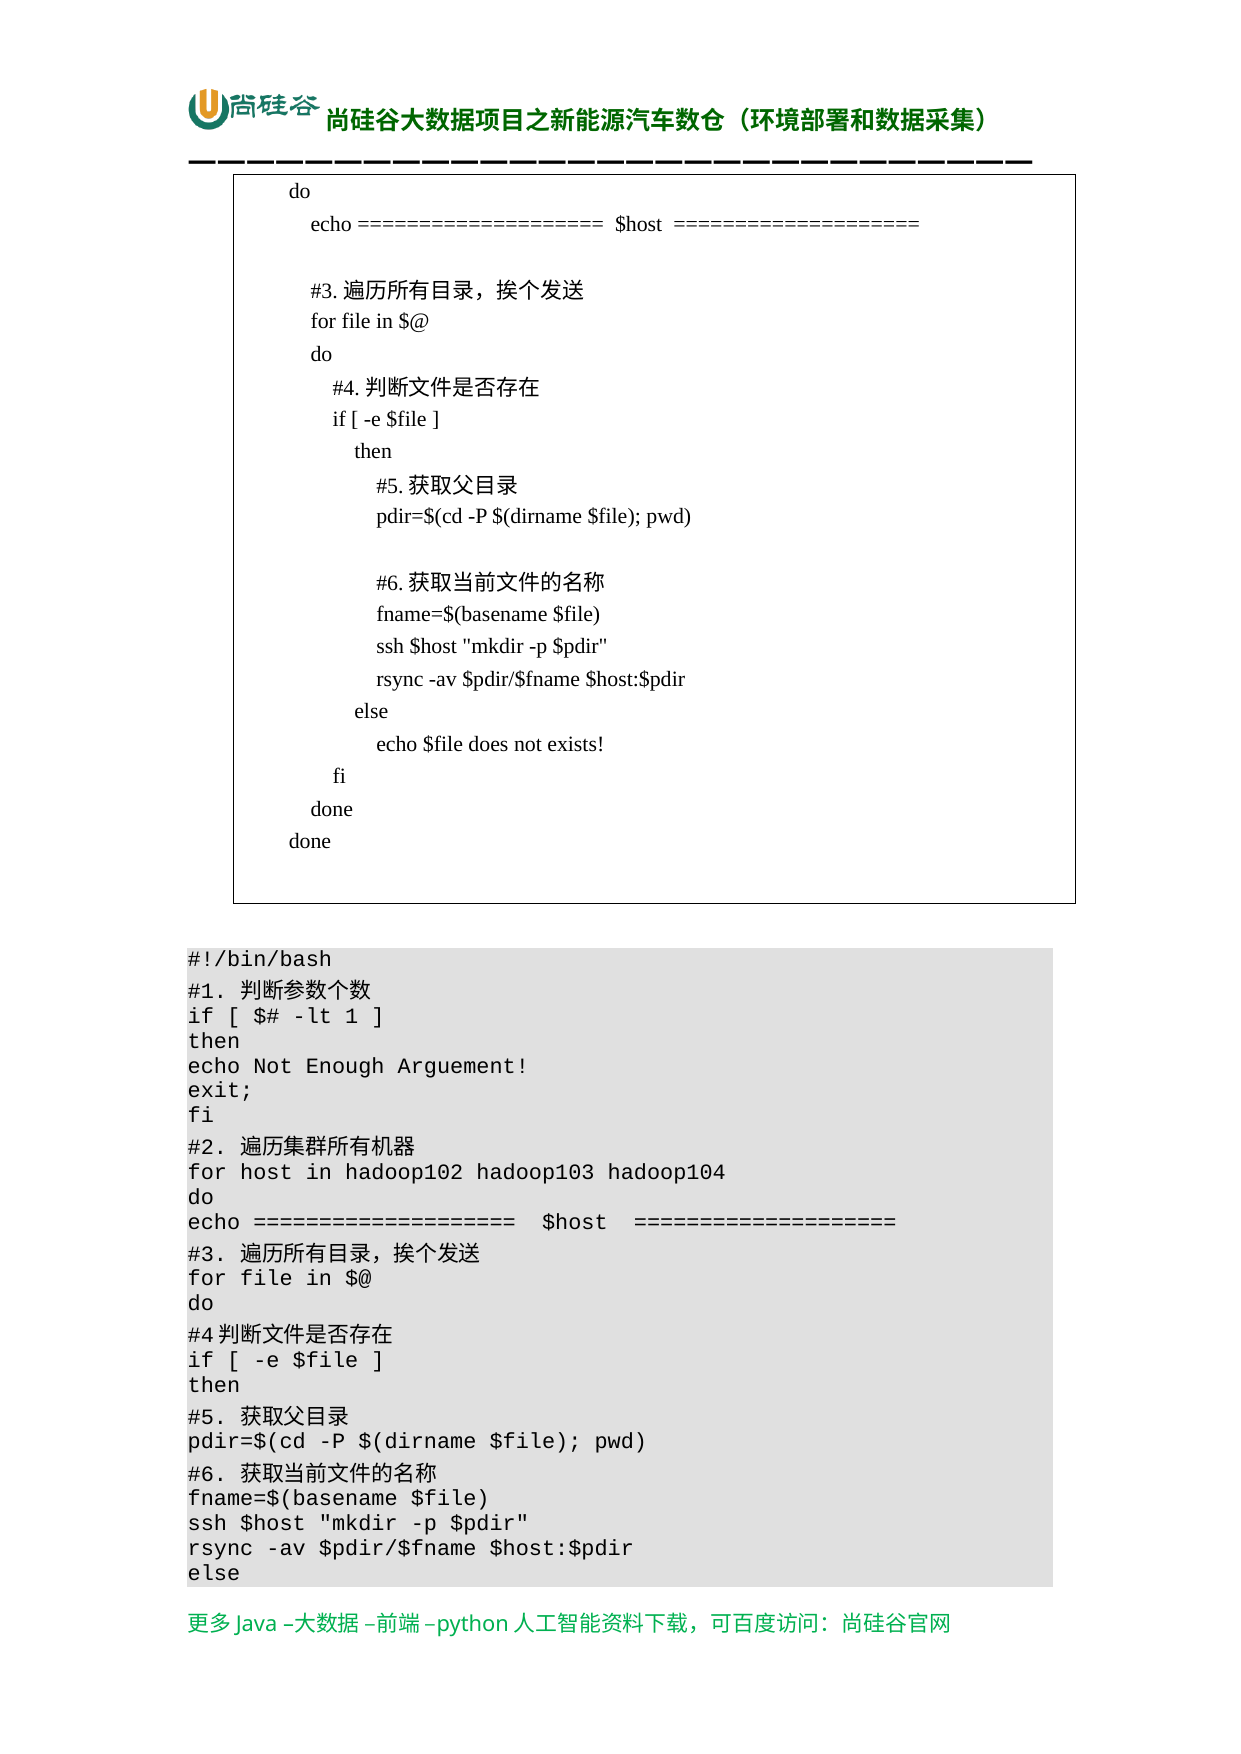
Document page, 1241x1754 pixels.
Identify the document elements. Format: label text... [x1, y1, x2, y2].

text echo Not Enough Arguement! [187, 1055, 1053, 1080]
text for host in hadoop102 hadoop103 hadoop104 [187, 1161, 1053, 1186]
text else [187, 1562, 1053, 1587]
text exit; [187, 1080, 1053, 1104]
text fname=$(basename $file) [187, 1487, 1053, 1512]
text echo ==================== $host ==================== [187, 1211, 1053, 1236]
text #!/bin/bash [187, 948, 1053, 973]
text if [ $# -lt 1 ] [187, 1005, 1053, 1030]
text #4判断文件是否存在 [187, 1317, 1053, 1349]
text #6. 获取当前文件的名称 [187, 1456, 1053, 1487]
text fi [187, 1104, 1053, 1129]
text then [187, 1030, 1053, 1055]
text do [187, 1292, 1053, 1317]
text #5. 获取父目录 [187, 1399, 1053, 1431]
text for file in $@ [187, 1268, 1053, 1292]
text rsync -av $pdir/$fname $host:$pdir [187, 1537, 1053, 1562]
text #1. 判断参数个数 [187, 973, 1053, 1005]
text ssh $host "mkdir -p $pdir" [187, 1512, 1053, 1537]
text do [187, 1186, 1053, 1211]
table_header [234, 175, 1075, 902]
text if [ -e $file ] [187, 1349, 1053, 1374]
text then [187, 1374, 1053, 1399]
text #3. 遍历所有目录，挨个发送 [187, 1236, 1053, 1268]
text pdir=$(cd -P $(dirname $file); pwd) [187, 1431, 1053, 1456]
text #2. 遍历集群所有机器 [187, 1129, 1053, 1161]
